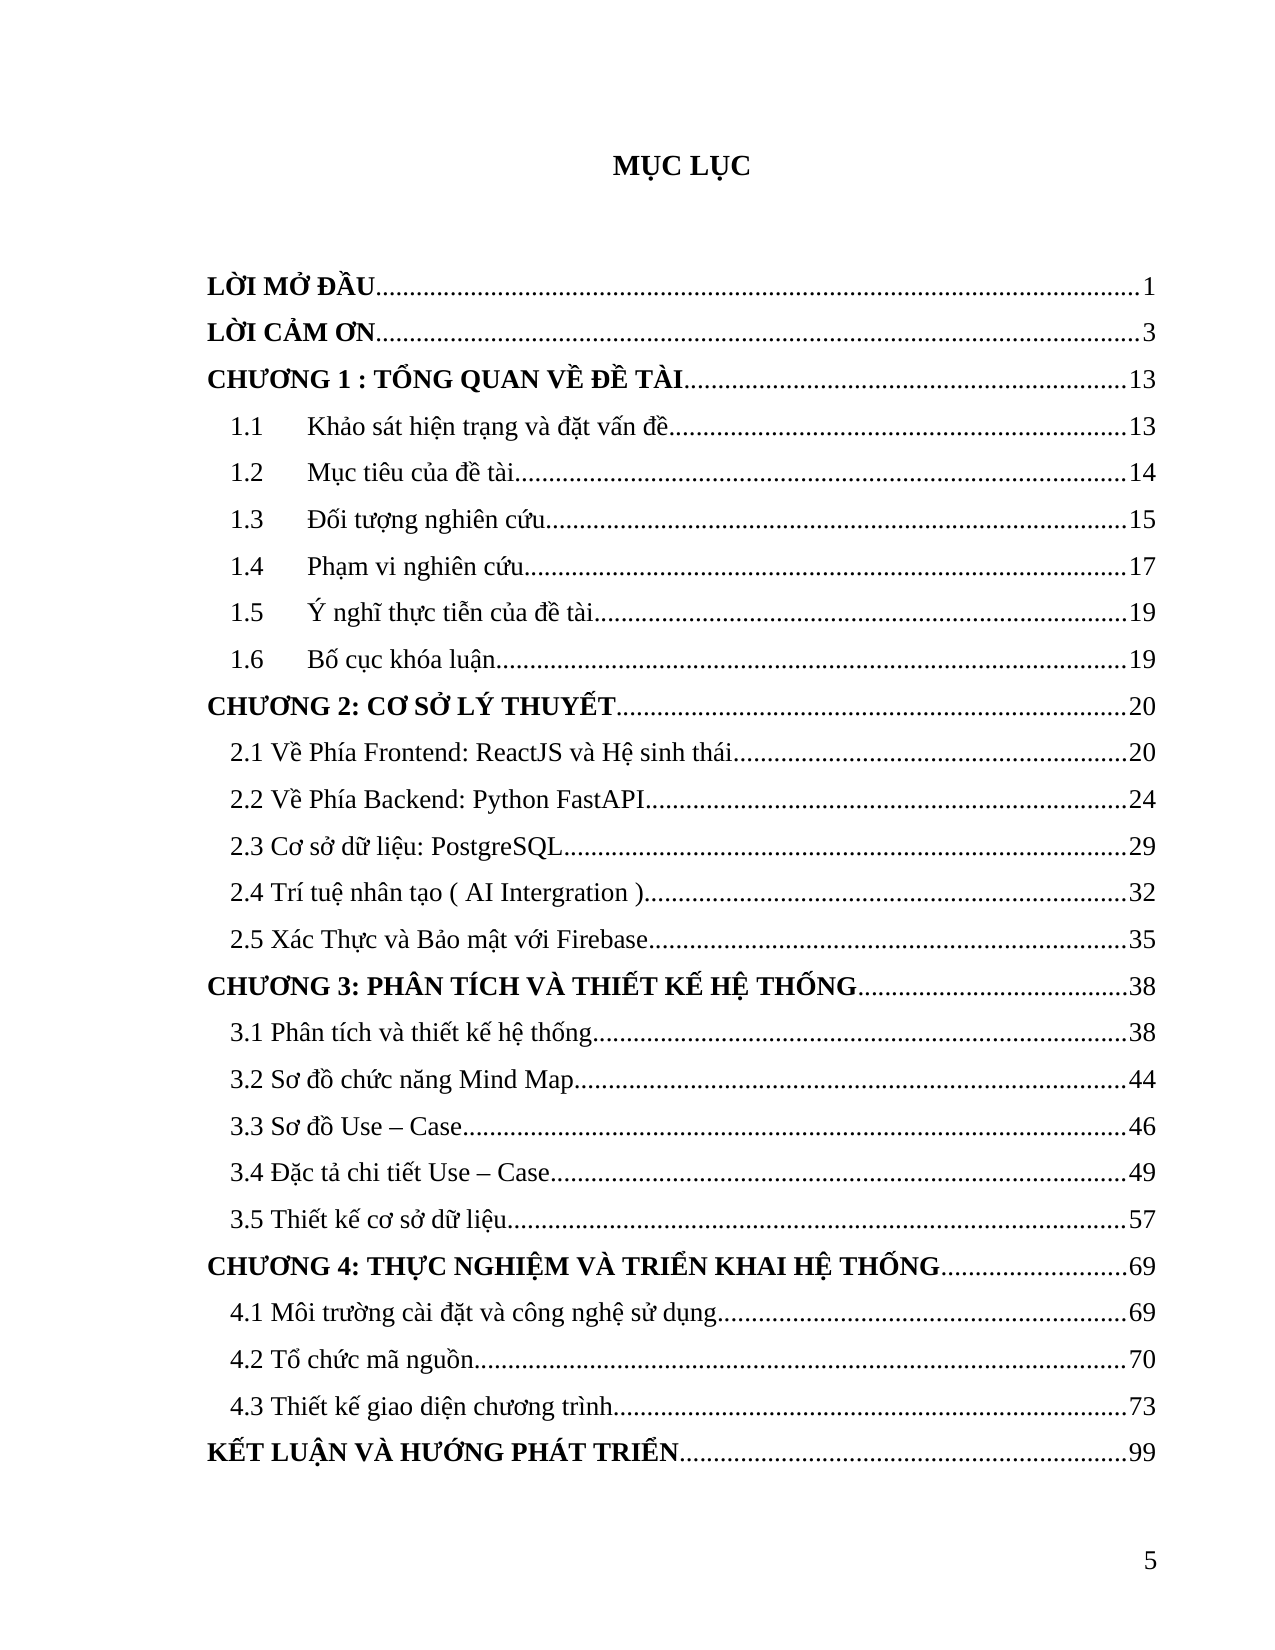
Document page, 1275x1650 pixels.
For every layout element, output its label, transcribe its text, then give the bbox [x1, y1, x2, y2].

text MỤC LỤC [207, 148, 1157, 181]
